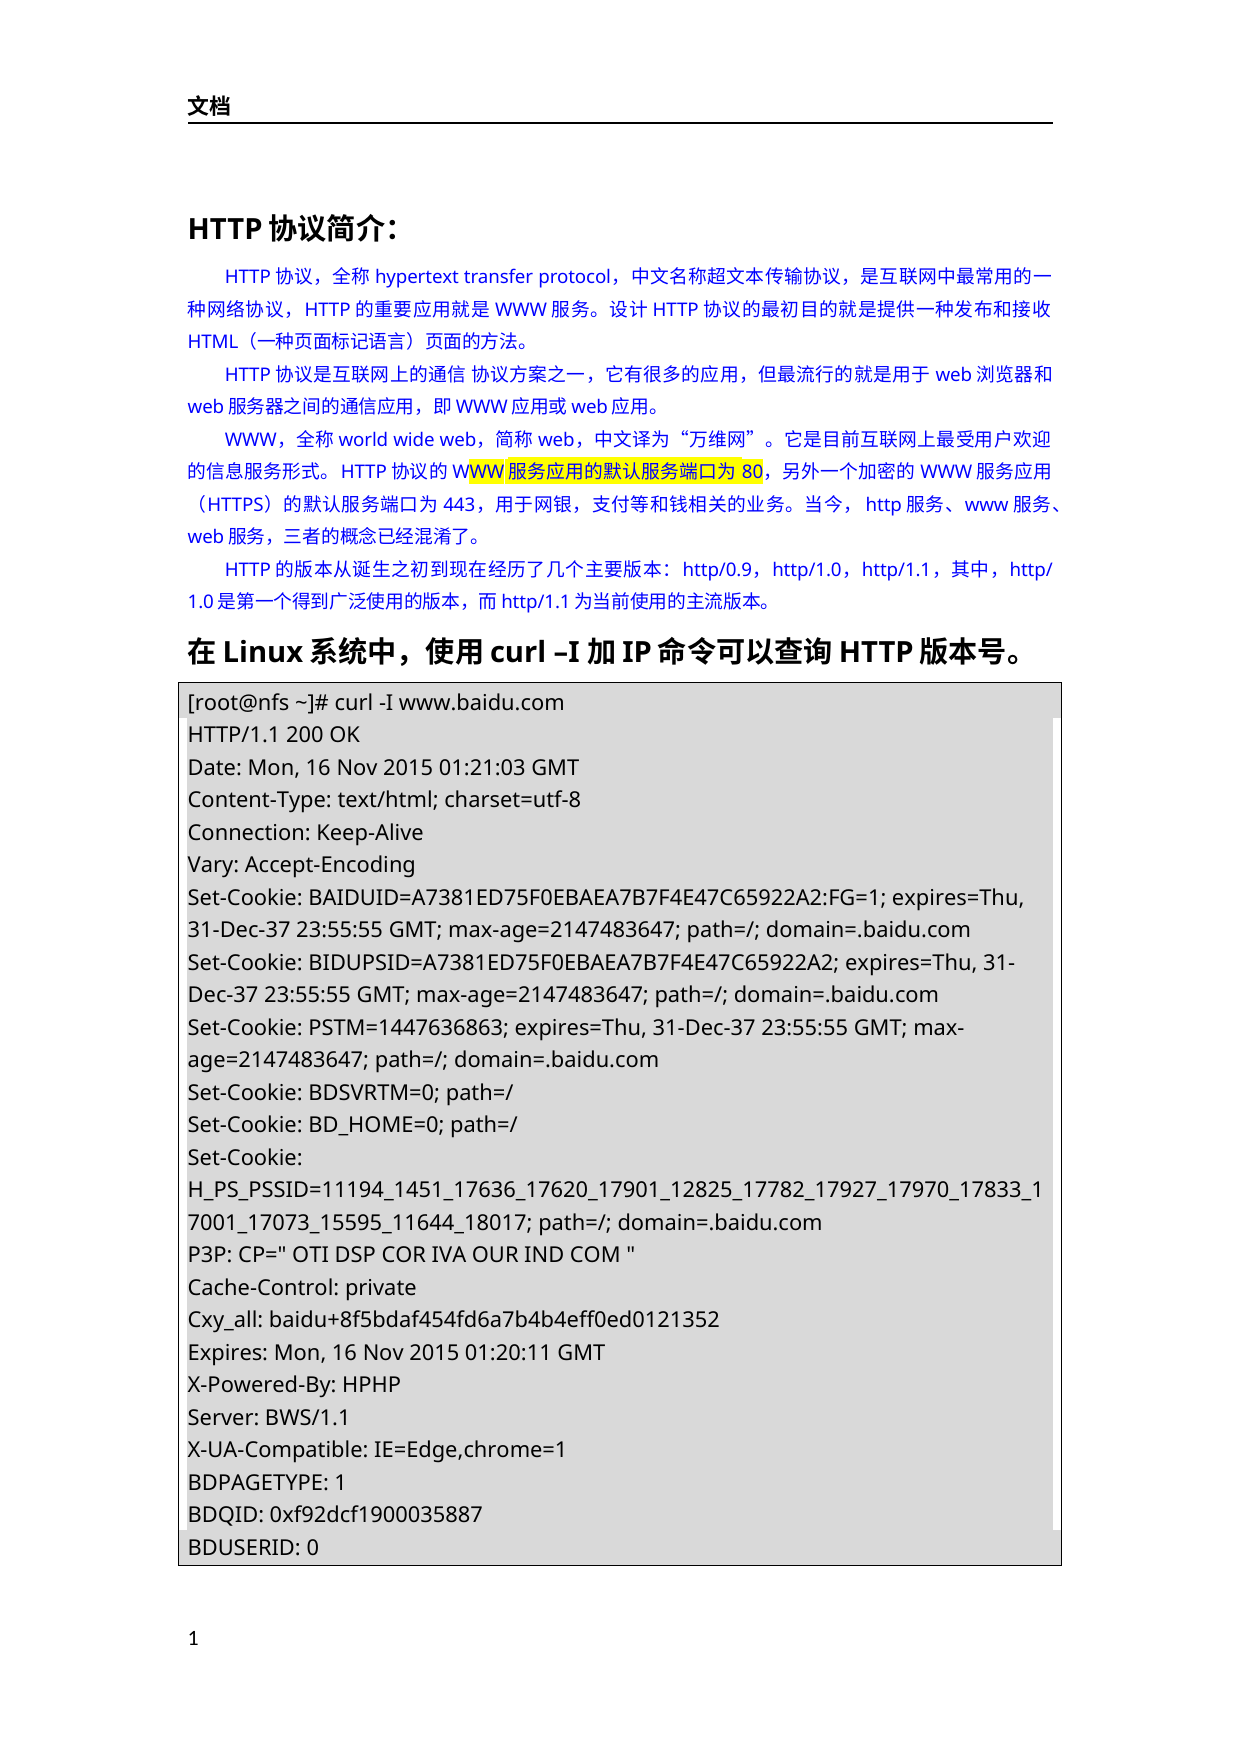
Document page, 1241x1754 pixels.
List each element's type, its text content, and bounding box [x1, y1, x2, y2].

text P3P: CP=" OTI DSP COR IVA OUR IND COM " [187, 1238, 1053, 1270]
text Expires: Mon, 16 Nov 2015 01:20:11 GMT [187, 1335, 1053, 1368]
text Set-Cookie: BD_HOME=0; path=/ [187, 1108, 1053, 1140]
text Vary: Accept-Encoding [187, 848, 1053, 880]
text Connection: Keep-Alive [187, 815, 1053, 848]
text HTTP协议是互联网上的通信 协议方案之一，它有很多的应用，但最流行的就是用于web浏览器和web服务器之间的通信应用，即WWW应用或web应用。 [187, 357, 1053, 422]
text WWW，全称world wide web，简称web，中文译为“万维网”。它是目前互联网上最受用户欢迎的信息服务形式。HTTP协议的WWW服务应用的默认服务端口为80，另外一个加密的WWW服务应用（HTTPS）的默认服务端口为443，用于网银，支付等和钱相关的业务。当今，http服务、www服务、web服务，三者的概念已经混淆了。 [187, 422, 1053, 552]
text 在Linux系统中，使用curl –I 加IP命令可以查询HTTP版本号。 [187, 617, 1053, 682]
text HTTP/1.1 200 OK [187, 718, 1053, 750]
text BDUSERID: 0 [179, 1527, 1061, 1565]
text Set-Cookie: BIDUPSID=A7381ED75F0EBAEA7B7F4E47C65922A2; expires=Thu, 31-Dec-37 23:55:55 GMT; max-age=2147483647; path=/; domain=.baidu.com [187, 945, 1053, 1010]
text Cache-Control: private [187, 1270, 1053, 1303]
text Cxy_all: baidu+8f5bdaf454fd6a7b4b4eff0ed0121352 [187, 1303, 1053, 1335]
text Set-Cookie: BDSVRTM=0; path=/ [187, 1075, 1053, 1108]
text BDPAGETYPE: 1 [187, 1465, 1053, 1498]
text Set-Cookie: PSTM=1447636863; expires=Thu, 31-Dec-37 23:55:55 GMT; max-age=2147483647; path=/; domain=.baidu.com [187, 1010, 1053, 1075]
text HTTP协议，全称hypertext transfer protocol，中文名称超文本传输协议，是互联网中最常用的一种网络协议，HTTP的重要应用就是WWW服务。设计HTTP协议的最初目的就是提供一种发布和接收HTML（一种页面标记语言）页面的方法。 [187, 259, 1053, 357]
text HTTP协议简介： [187, 194, 1053, 259]
text Set-Cookie: BAIDUID=A7381ED75F0EBAEA7B7F4E47C65922A2:FG=1; expires=Thu, 31-Dec-37 23:55:55 GMT; max-age=2147483647; path=/; domain=.baidu.com [187, 880, 1053, 945]
text Content-Type: text/html; charset=utf-8 [187, 783, 1053, 815]
text HTTP的版本从诞生之初到现在经历了几个主要版本：http/0.9，http/1.0，http/1.1，其中，http/1.0是第一个得到广泛使用的版本，而http/1.1为当前使用的主流版本。 [187, 552, 1053, 617]
text X-Powered-By: HPHP [187, 1368, 1053, 1400]
text BDQID: 0xf92dcf1900035887 [187, 1498, 1053, 1527]
text Set-Cookie: H_PS_PSSID=11194_1451_17636_17620_17901_12825_17782_17927_17970_17833_17001_17073_15595_11644_18017; path=/; domain=.baidu.com [187, 1140, 1053, 1238]
text X-UA-Compatible: IE=Edge,chrome=1 [187, 1433, 1053, 1465]
text Server: BWS/1.1 [187, 1400, 1053, 1433]
text [root@nfs ~]# curl -I www.baidu.com [179, 683, 1061, 718]
text Date: Mon, 16 Nov 2015 01:21:03 GMT [187, 750, 1053, 783]
